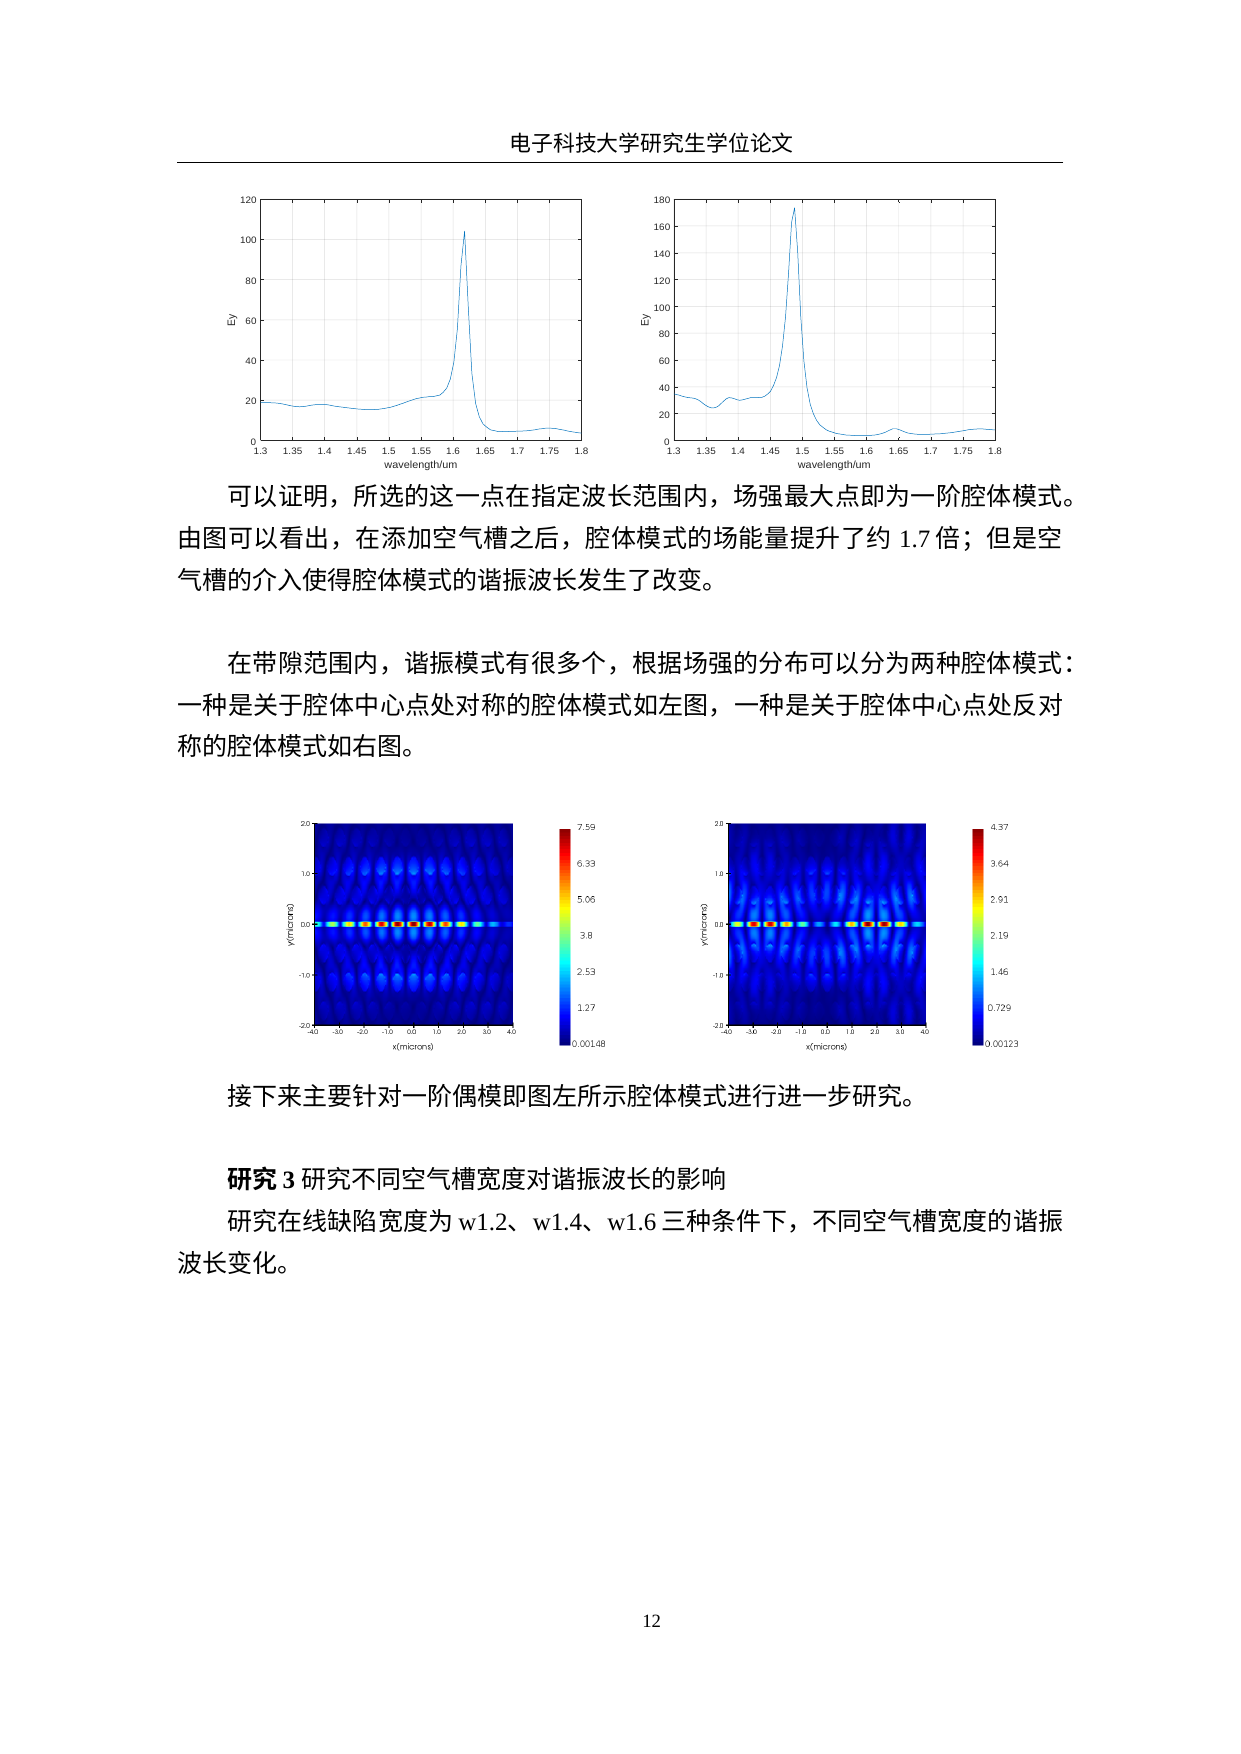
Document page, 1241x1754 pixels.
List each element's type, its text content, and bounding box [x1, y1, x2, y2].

text 研究在线缺陷宽度为w1.2、w1.4、w1.6三种条件下，不同空气槽宽度的谐振波长变化。 [177, 1197, 1063, 1280]
text 研究3 研究不同空气槽宽度对谐振波长的影响 [177, 1155, 1063, 1197]
text 接下来主要针对一阶偶模即图左所示腔体模式进行进一步研究。 [177, 1072, 1063, 1114]
picture [206, 776, 1034, 1072]
text 在带隙范围内，谐振模式有很多个，根据场强的分布可以分为两种腔体模式：一种是关于腔体中心点处对称的腔体模式如左图，一种是关于腔体中心点处反对称的腔体模式如右图。 [177, 639, 1063, 764]
text 可以证明，所选的这一点在指定波长范围内，场强最大点即为一阶腔体模式。由图可以看出，在添加空气槽之后，腔体模式的场能量提升了约1.7倍；但是空气槽的介入使得腔体模式的谐振波长发生了改变。 [177, 472, 1063, 597]
